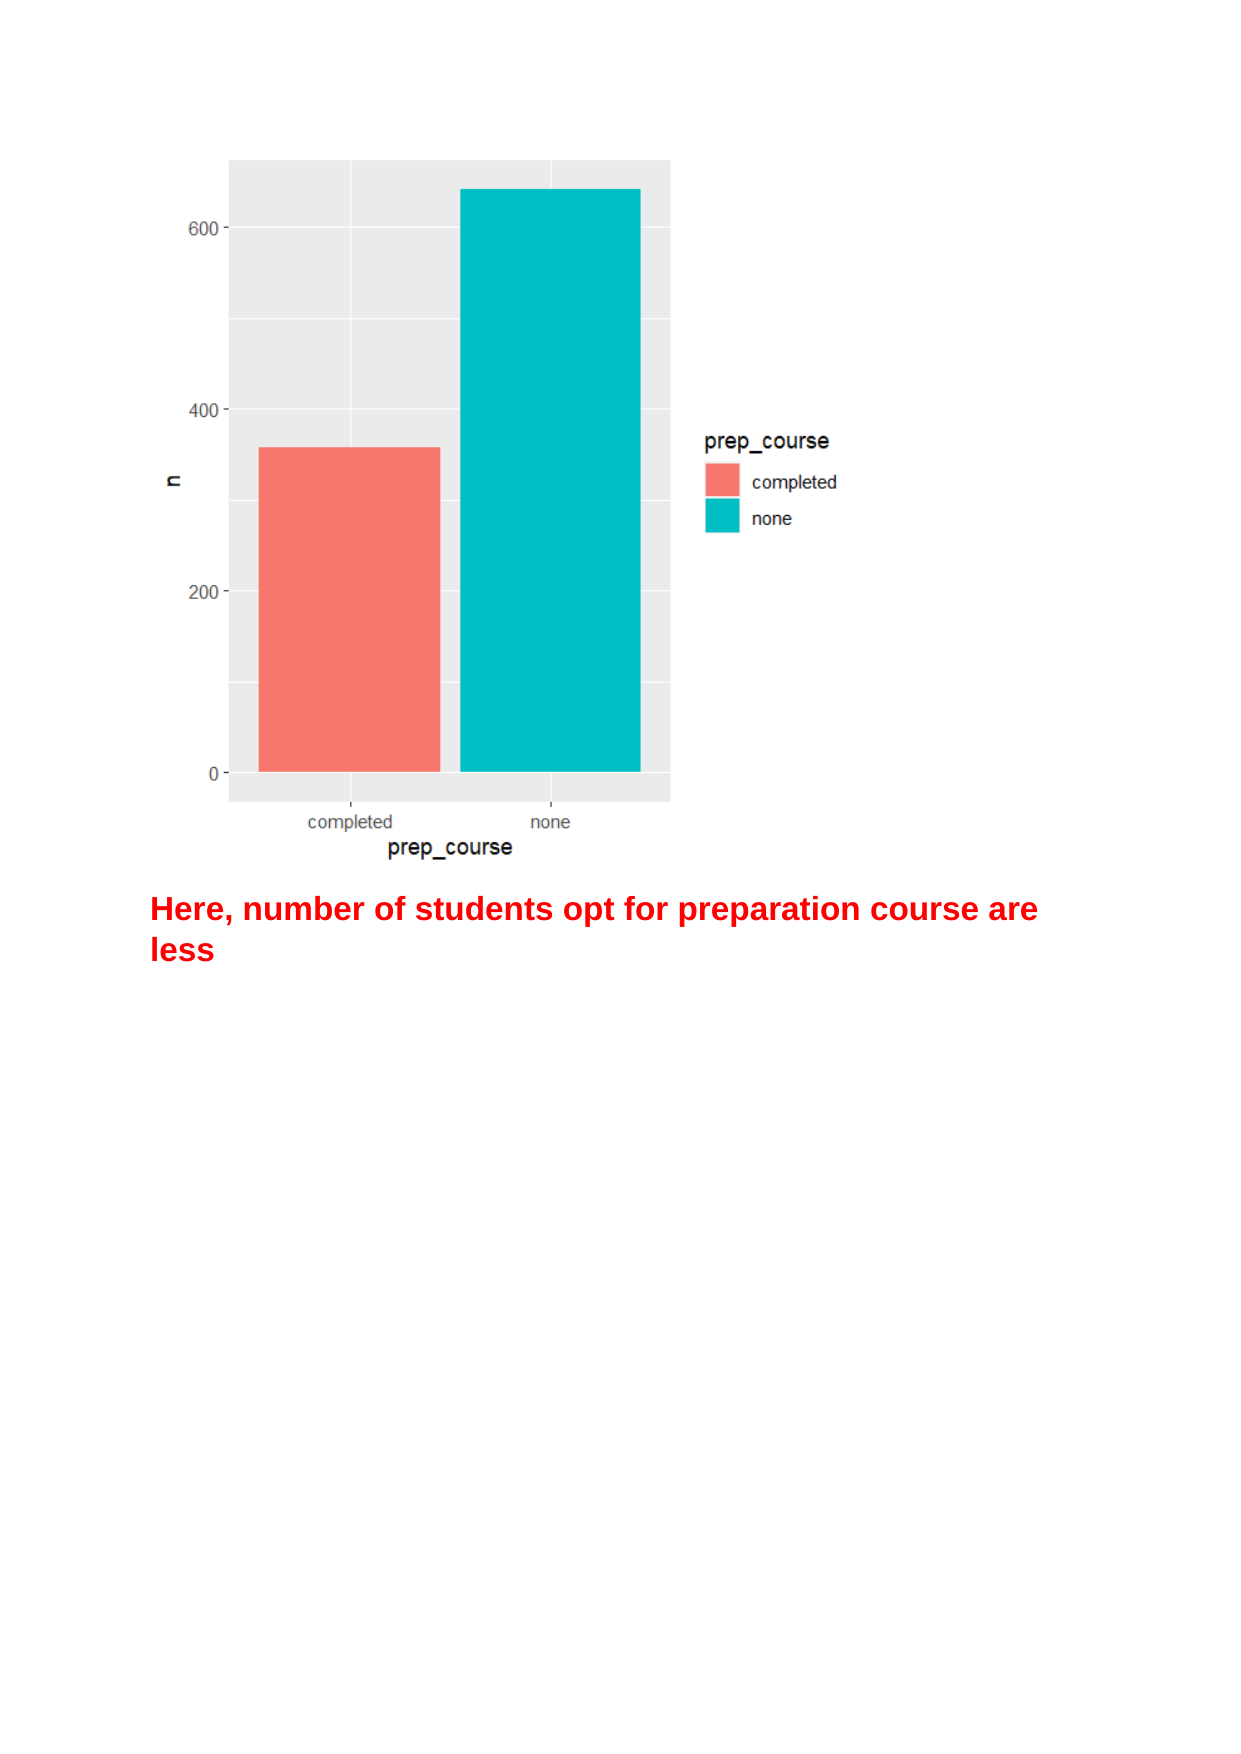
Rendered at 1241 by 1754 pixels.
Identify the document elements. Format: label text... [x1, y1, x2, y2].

text Here, number of students opt for preparation course are less [150, 889, 1090, 969]
picture [150, 150, 861, 871]
